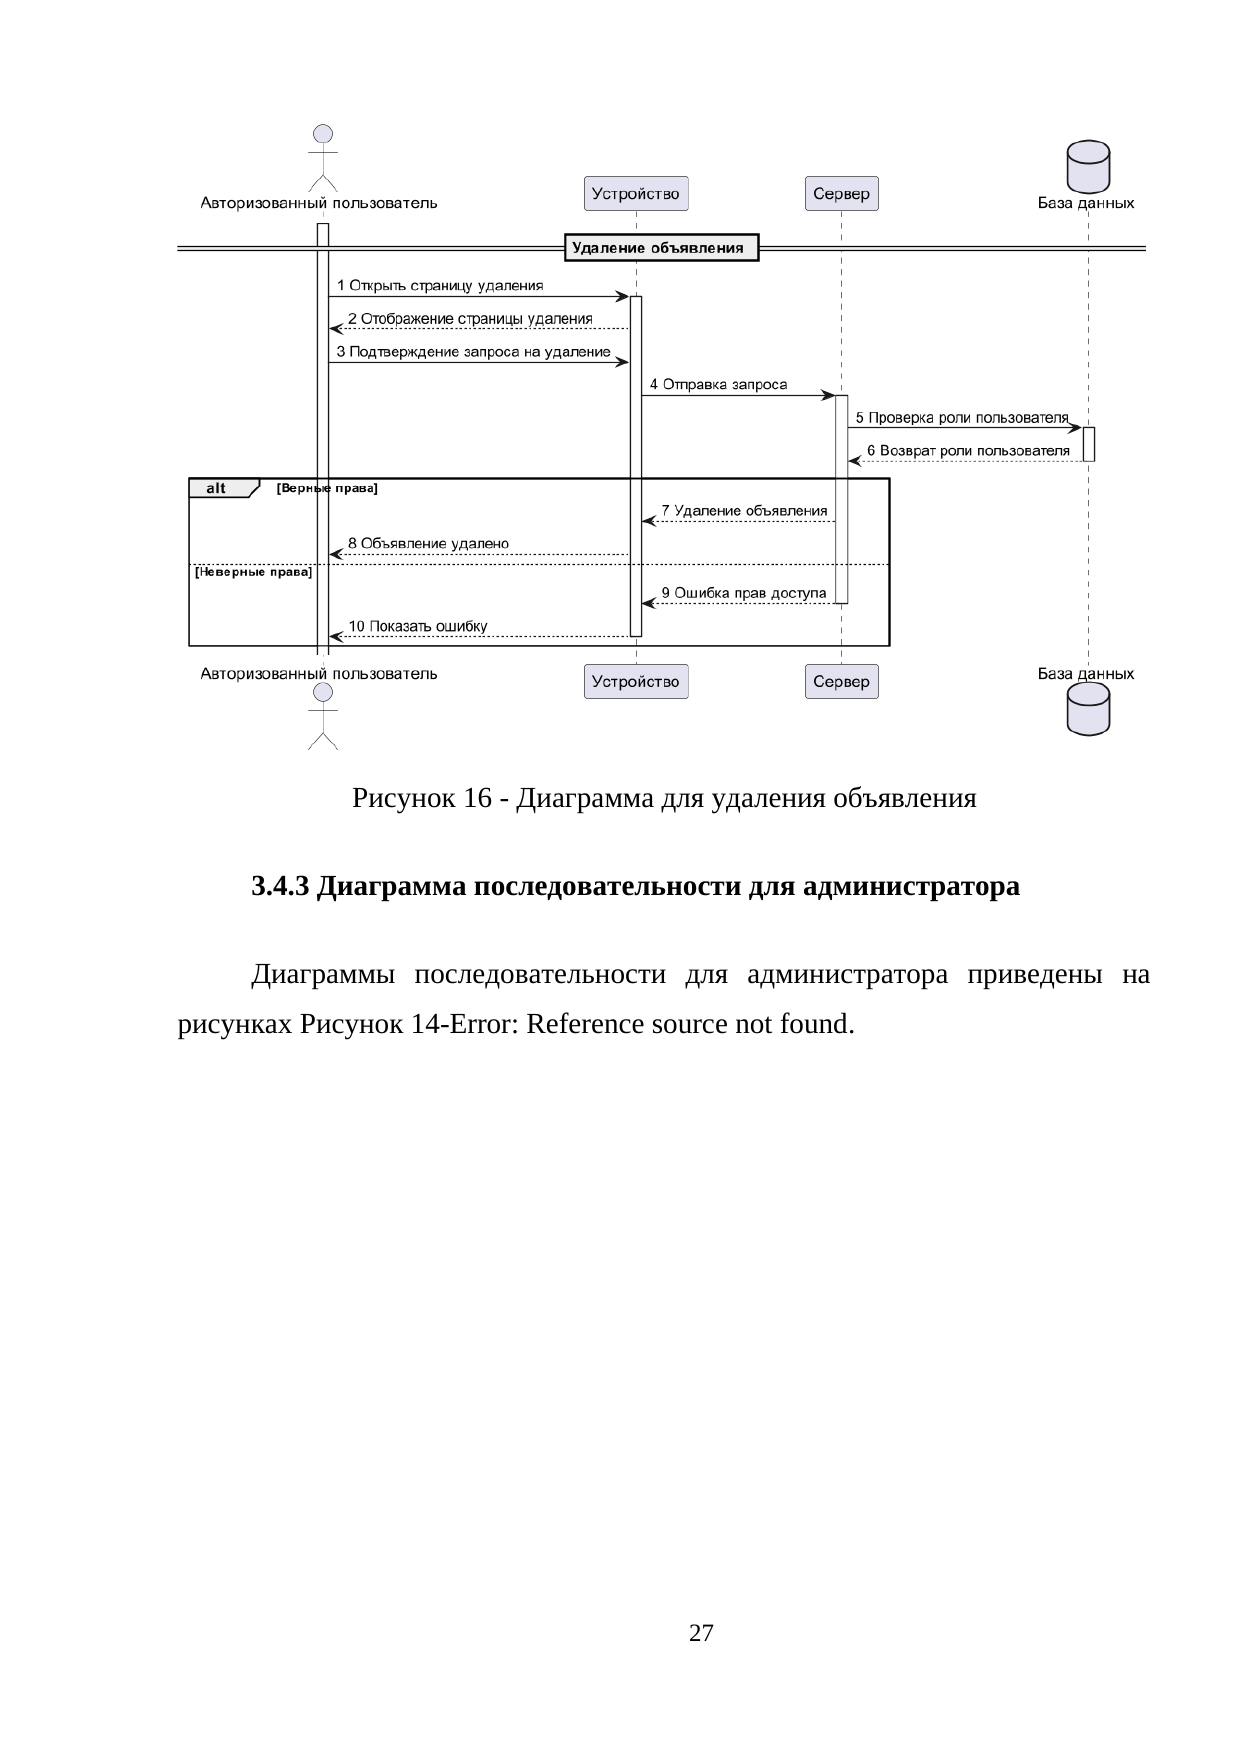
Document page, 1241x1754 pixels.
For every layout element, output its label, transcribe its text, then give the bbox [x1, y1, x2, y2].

subtitle Диаграмма последовательности для администратора [177, 868, 1152, 902]
picture [177, 118, 1152, 756]
